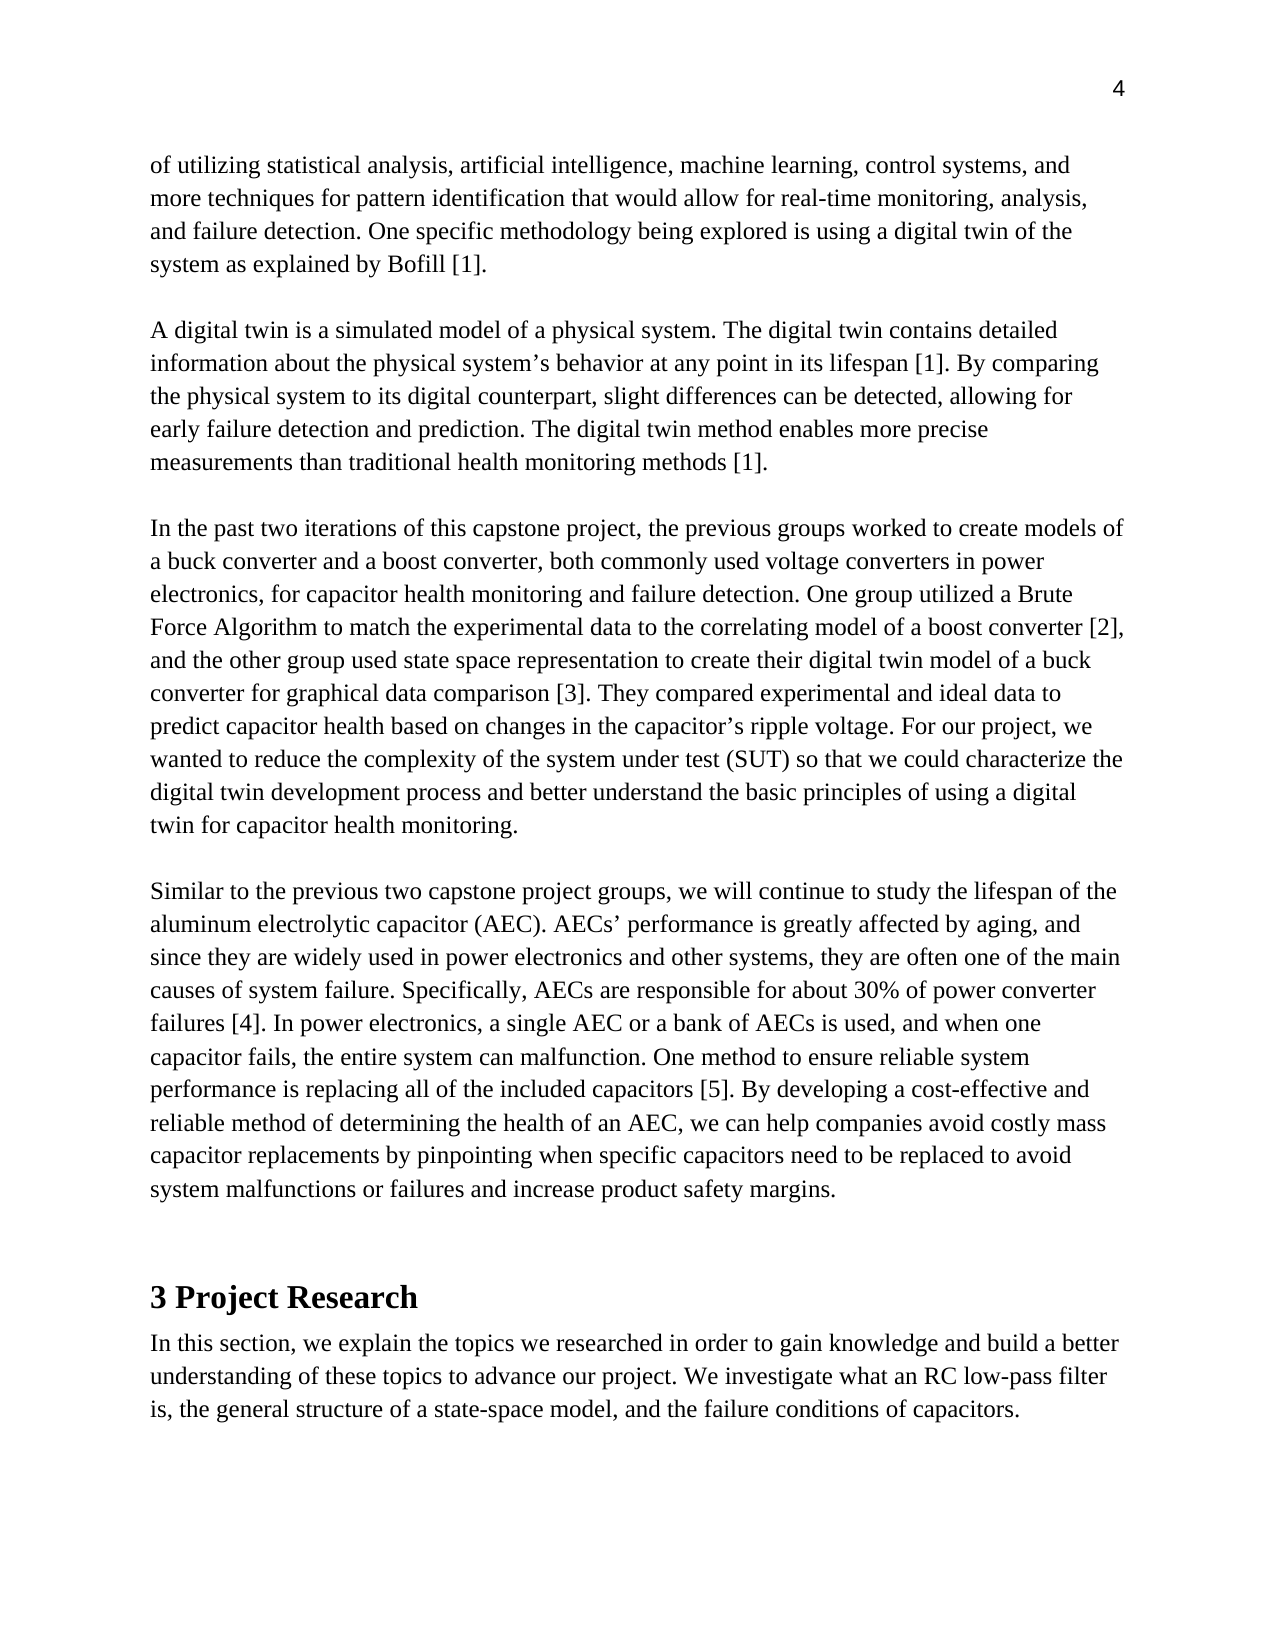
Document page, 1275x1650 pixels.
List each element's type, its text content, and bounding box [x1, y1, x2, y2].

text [150, 150, 1125, 278]
text In this section, we explain the topics we researched in order to gain knowledge and build a better understanding of these topics to advance our project. We investigate what an RC low-pass filter is, the general structure of a state-space model, and the failure conditions of capacitors. [150, 1328, 1125, 1423]
subtitle 3 Project Research [150, 1277, 1125, 1316]
text Similar to the previous two capstone project groups, we will continue to study the lifespan of the aluminum electrolytic capacitor (AEC). AECs’ performance is greatly affected by aging, and since they are widely used in power electronics and other systems, they are often one of the main causes of system failure. Specifically, AECs are responsible for about 30% of power converter failures [4]. In power electronics, a single AEC or a bank of AECs is used, and when one capacitor fails, the entire system can malfunction. One method to ensure reliable system performance is replacing all of the included capacitors [5]. By developing a cost-effective and reliable method of determining the health of an AEC, we can help companies avoid costly mass capacitor replacements by pinpointing when specific capacitors need to be replaced to avoid system malfunctions or failures and increase product safety margins. [150, 876, 1125, 1202]
text In the past two iterations of this capstone project, the previous groups worked to create models of a buck converter and a boost converter, both commonly used voltage converters in power electronics, for capacitor health monitoring and failure detection. One group utilized a Brute Force Algorithm to match the experimental data to the correlating model of a boost converter [2], and the other group used state space representation to create their digital twin model of a buck converter for graphical data comparison [3]. They compared experimental and ideal data to predict capacitor health based on changes in the capacitor’s ripple voltage. For our project, we wanted to reduce the complexity of the system under test (SUT) so that we could characterize the digital twin development process and better understand the basic principles of using a digital twin for capacitor health monitoring. [150, 513, 1125, 839]
text A digital twin is a simulated model of a physical system. The digital twin contains detailed information about the physical system’s behavior at any point in its lifespan [1]. By comparing the physical system to its digital counterpart, slight differences can be detected, allowing for early failure detection and prediction. The digital twin method enables more precise measurements than traditional health monitoring methods [1]. [150, 315, 1125, 476]
